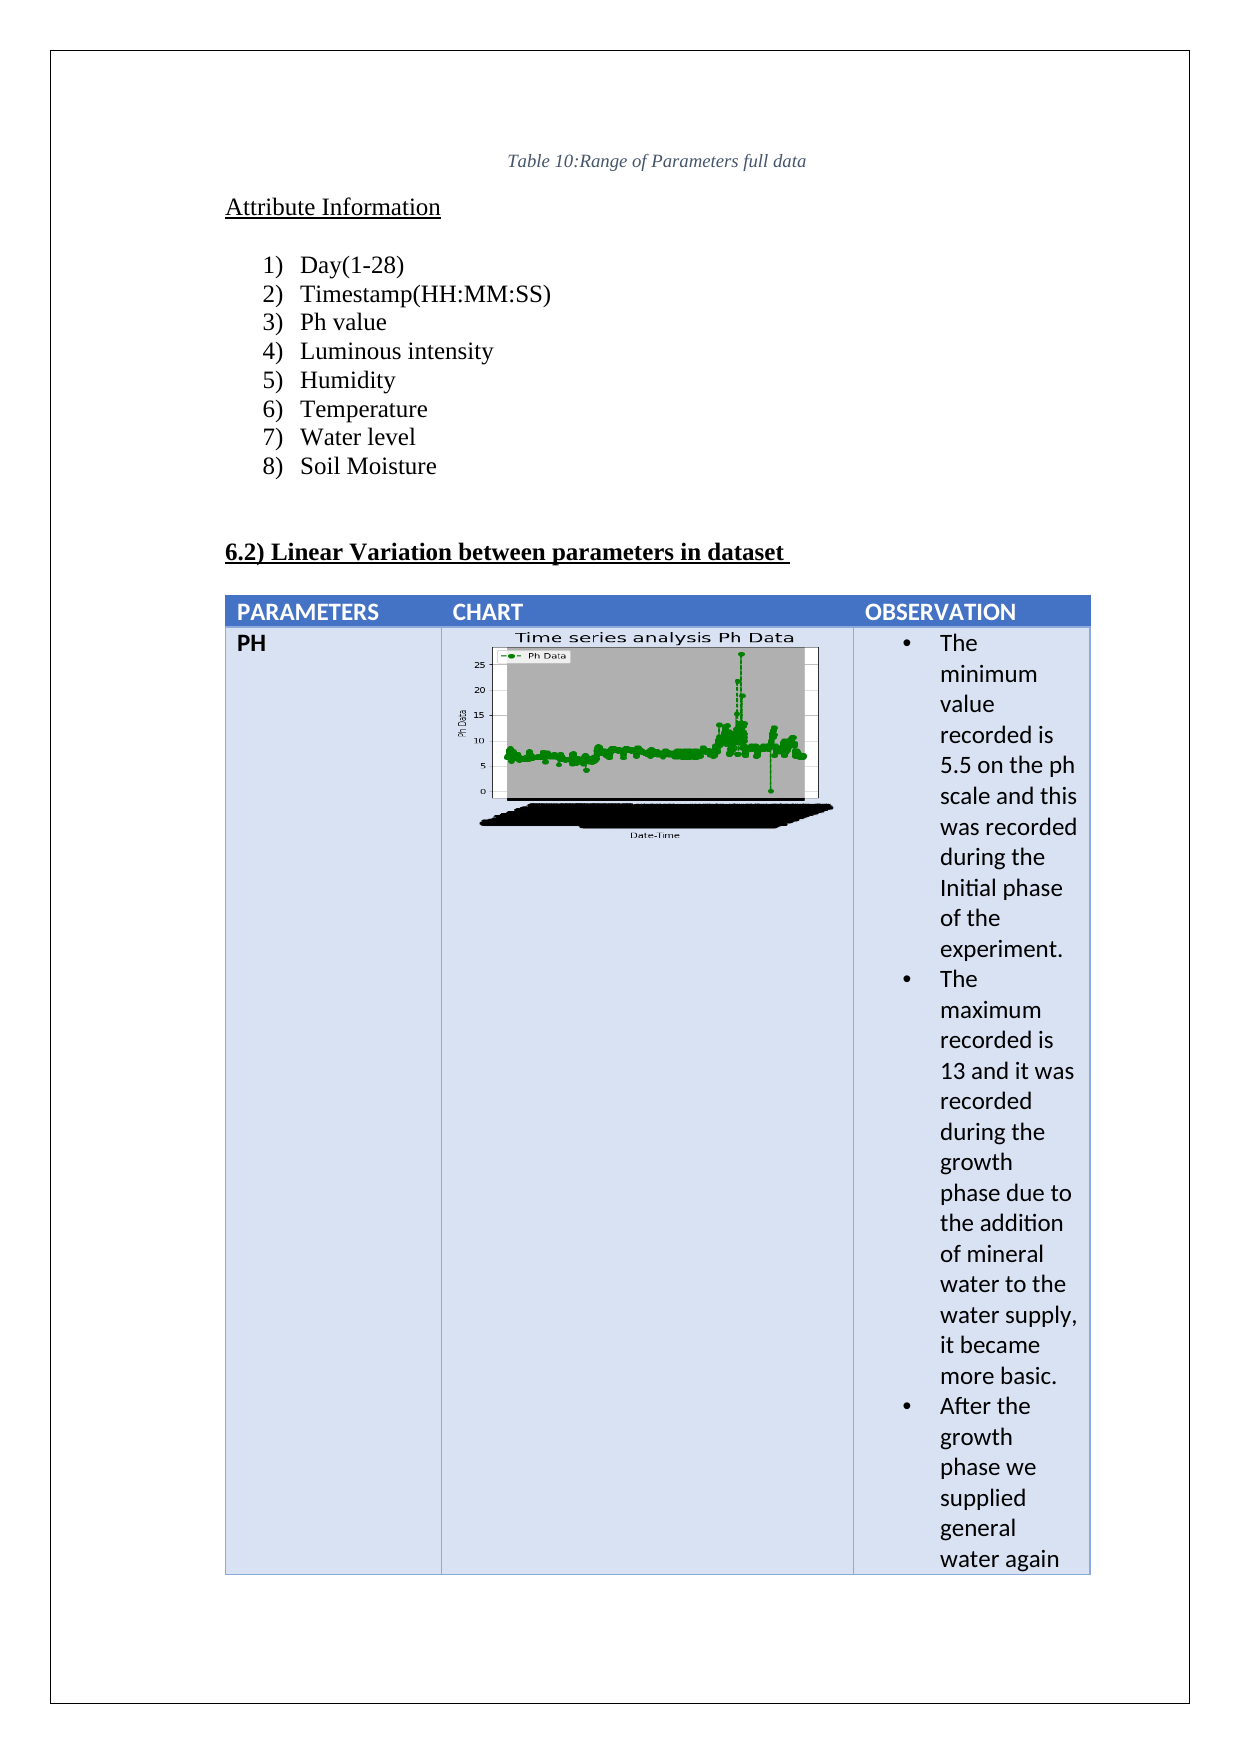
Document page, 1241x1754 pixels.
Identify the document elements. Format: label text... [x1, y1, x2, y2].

list Water level [262, 422, 1090, 451]
list Temperature [262, 394, 1090, 422]
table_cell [854, 628, 1089, 1574]
list Ph value [262, 307, 1090, 336]
list Timestamp(HH:MM:SS) [262, 279, 1090, 307]
table_cell [442, 628, 853, 1574]
table_header CHART [442, 596, 853, 626]
text Attribute Information [225, 192, 1090, 221]
text 6.2) Linear Variation between parameters in dataset [225, 537, 1090, 566]
table_header OBSERVATION [854, 596, 1089, 626]
table_cell PH [226, 628, 441, 1574]
list Soil Moisture [262, 451, 1090, 480]
list Humidity [262, 365, 1090, 394]
table_header PARAMETERS [226, 596, 441, 626]
list Day(1-28) [262, 250, 1090, 279]
picture [452, 627, 842, 844]
text Table 10:Range of Parameters full data [225, 150, 1090, 172]
list Luminous intensity [262, 336, 1090, 365]
